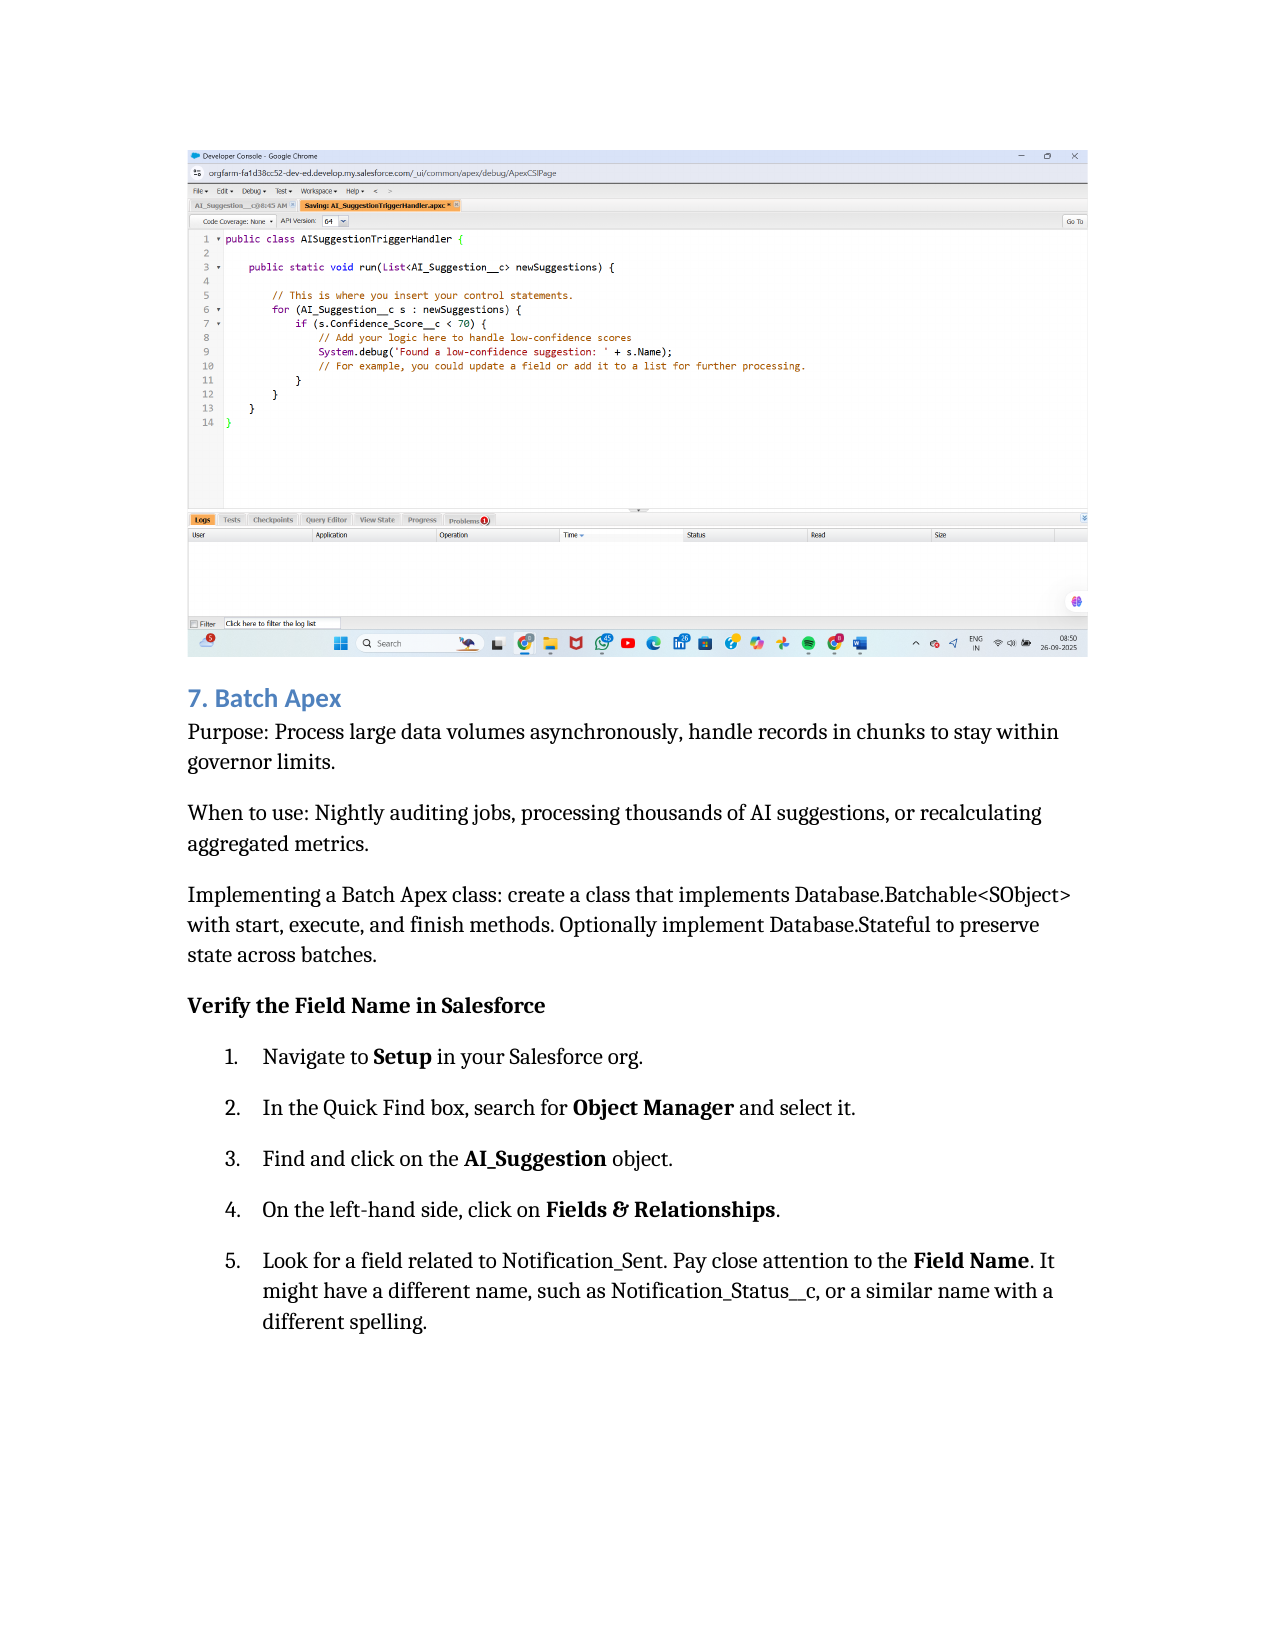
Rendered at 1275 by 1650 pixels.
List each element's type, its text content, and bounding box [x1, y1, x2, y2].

list Find and click on the AI_Suggestion object. [225, 1146, 1087, 1172]
text Implementing a Batch Apex class: create a class that implements Database.Batchable<SObject> with start, execute, and finish methods. Optionally implement Database.Stateful to preserve state across batches. [187, 881, 1087, 968]
list On the left-hand side, click on Fields & Relationships. [225, 1197, 1087, 1223]
list Look for a field related to Notification_Sent. Pay close attention to the Field Name. It might have a different name, such as Notification_Status__c, or a similar name with a different spelling. [225, 1248, 1087, 1335]
list In the Quick Find box, search for Object Manager and select it. [225, 1095, 1087, 1121]
subtitle 7. Batch Apex [187, 681, 1087, 714]
list Navigate to Setup in your Salesforce org. [225, 1044, 1087, 1070]
text Verify the Field Name in Salesforce [187, 993, 1087, 1019]
text When to use: Nightly auditing jobs, processing thousands of AI suggestions, or recalculating aggregated metrics. [187, 800, 1087, 857]
picture [187, 150, 1088, 657]
text Purpose: Process large data volumes asynchronously, handle records in chunks to stay within governor limits. [187, 719, 1087, 775]
